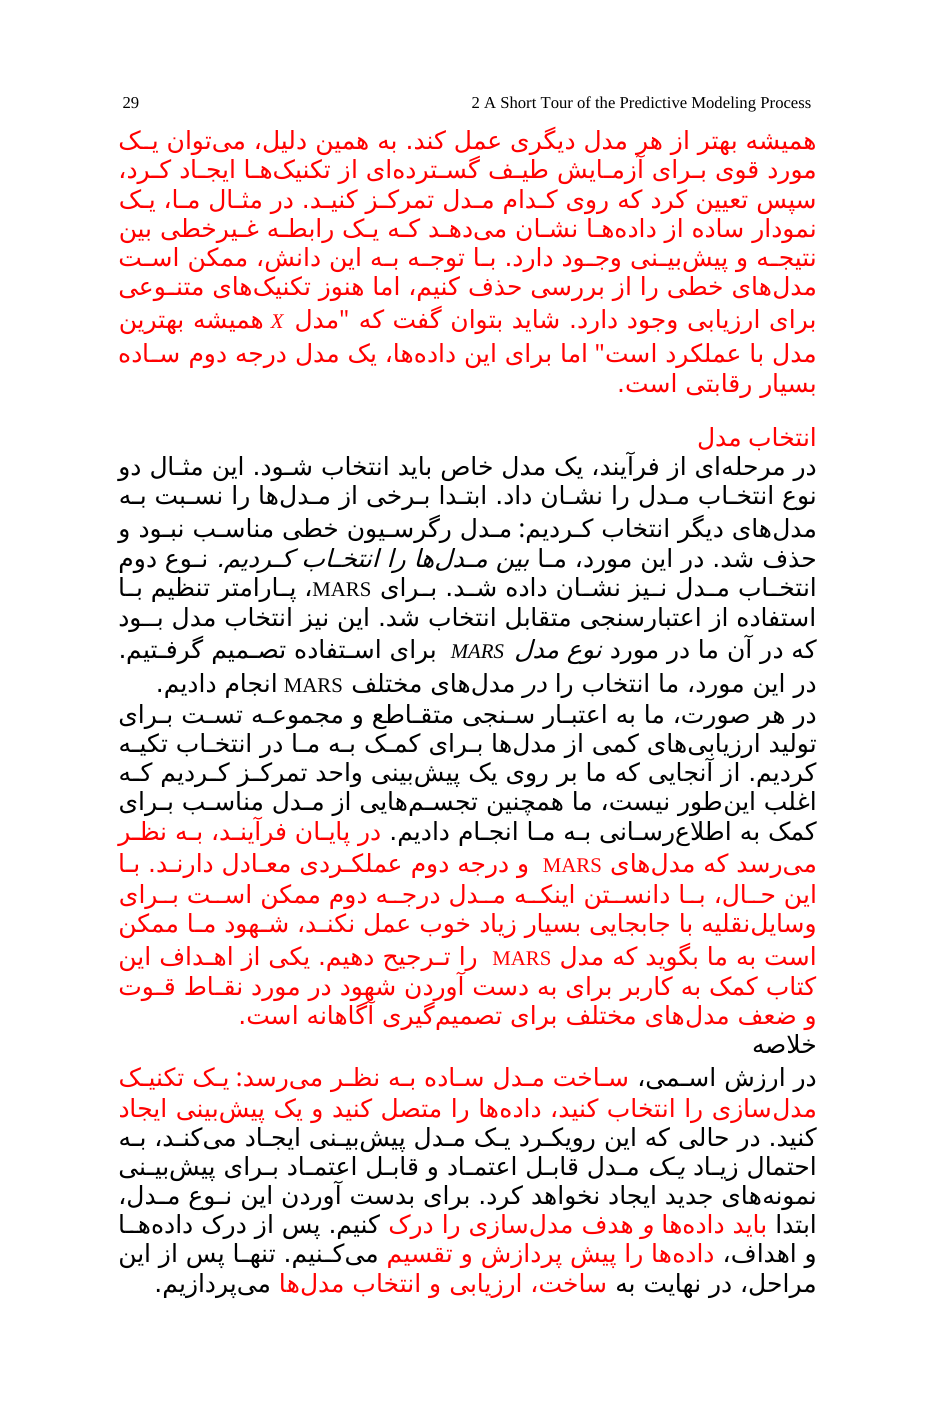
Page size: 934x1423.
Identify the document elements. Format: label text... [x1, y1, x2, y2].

text خلاصه [118, 1031, 817, 1060]
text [118, 126, 817, 399]
text انتخاب مدل [118, 423, 817, 452]
text در هر صورت، ما به اعتبار سنجی متقاطع و مجموعه تست برای تولید ارزیابی‌های کمی از مدل‌ها برای کمک به ما در انتخاب تکیه کردیم. از آنجایی که ما بر روی یک پیش‌بینی واحد تمرکز کردیم که اغلب این‌طور نیست، ما همچنین تجسم‌هایی از مدل مناسب برای کمک به اطلاع‌رسانی به ما انجام دادیم. در پایان فرآیند، به نظر می‌رسد که مدل‌های MARS و درجه دوم عملکردی معادل دارند. با این حال، با دانستن اینکه مدل درجه دوم ممکن است برای وسایل‌نقلیه با جابجایی بسیار زیاد خوب عمل نکند، شهود ما ممکن است به ما بگوید که مدل MARS را ترجیح دهیم. یکی از اهداف این کتاب کمک به کاربر برای به دست آوردن شهود در مورد نقاط قوت و ضعف مدل‌های مختلف برای تصمیم‌گیری آگاهانه است. [118, 700, 817, 1031]
text در مرحله‌ای از فرآیند، یک مدل خاص باید انتخاب شود. این مثال دو نوع انتخاب مدل را نشان داد. ابتدا برخی از مدل‌ها را نسبت به مدل‌های دیگر انتخاب کردیم: مدل رگرسیون خطی مناسب نبود و حذف شد. در این مورد، ما بین مدل‌ها را انتخاب کردیم. نوع دوم انتخاب مدل نیز نشان داده شد. برای MARS، پارامتر تنظیم با استفاده از اعتبارسنجی متقابل انتخاب شد. این نیز انتخاب مدل بود که در آن ما در مورد نوع مدل MARS برای استفاده تصمیم گرفتیم. در این مورد، ما انتخاب را در مدل‌های مختلف MARS انجام دادیم. [118, 452, 817, 700]
text در ارزش اسمی، ساخت مدل ساده به نظر می‌رسد: یک تکنیک مدل‌سازی را انتخاب کنید، داده‌ها را متصل کنید و یک پیش‌بینی ایجاد کنید. در حالی که این رویکرد یک مدل پیش‌بینی ایجاد می‌کند، به احتمال زیاد یک مدل قابل اعتماد و قابل اعتماد برای پیش‌بینی نمونه‌های جدید ایجاد نخواهد کرد. برای بدست آوردن این نوع مدل، ابتدا باید داده‌ها و هدف مدل‌سازی را درک کنیم. پس از درک داده‌ها و اهداف، داده‌ها را پیش پردازش و تقسیم می‌کنیم. تنها پس از این مراحل، در نهایت به ساخت، ارزیابی و انتخاب مدل‌ها می‌پردازیم. [118, 1060, 817, 1298]
